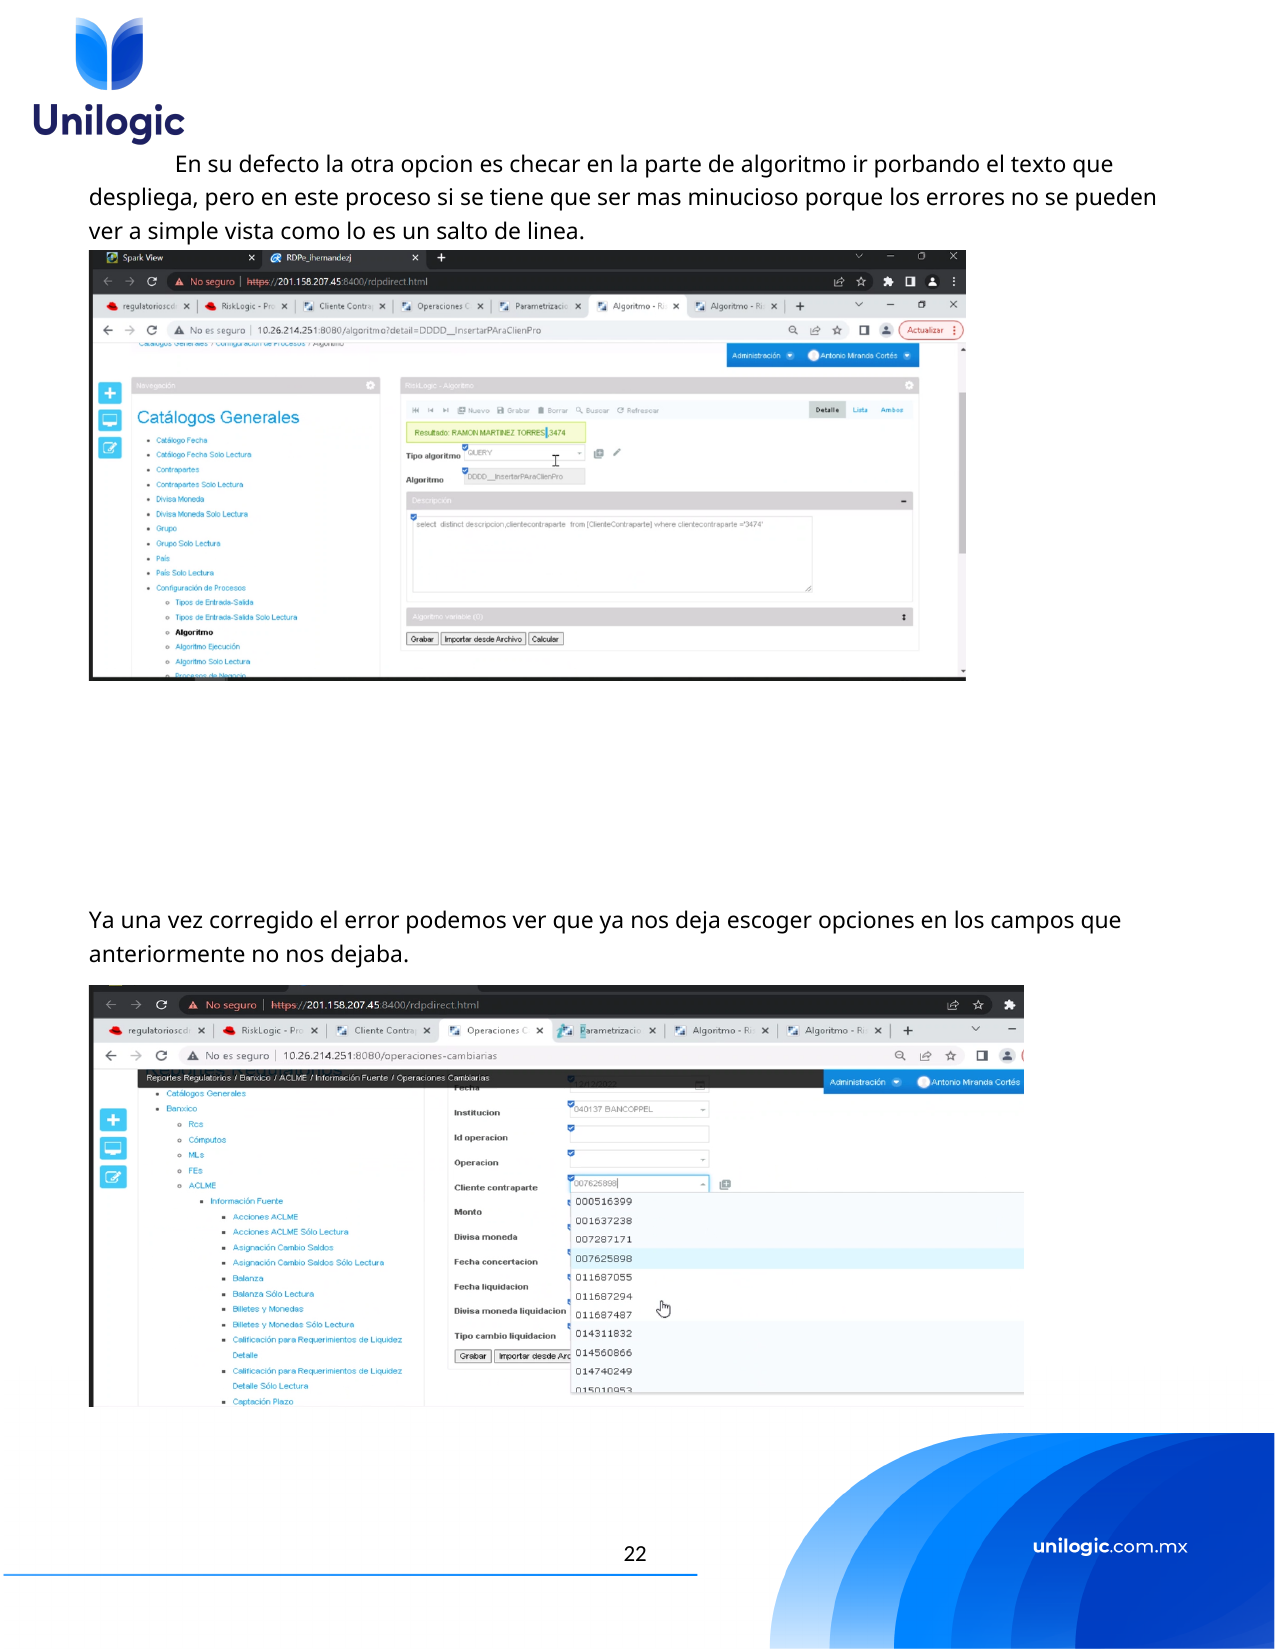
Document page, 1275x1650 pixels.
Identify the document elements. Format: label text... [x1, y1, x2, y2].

text En su defecto la otra opcion es checar en la parte de algoritmo ir porbando el texto que despliega, pero en este proceso si se tiene que ser mas minucioso porque los errores no se pueden ver a simple vista como lo es un salto de linea. [89, 148, 1181, 246]
picture [3, 985, 1275, 1649]
picture [88, 250, 966, 681]
picture [25, 9, 192, 151]
text Ya una vez corregido el error podemos ver que ya nos deja escoger opciones en los campos que anteriormente no nos dejaba. [89, 904, 1181, 969]
